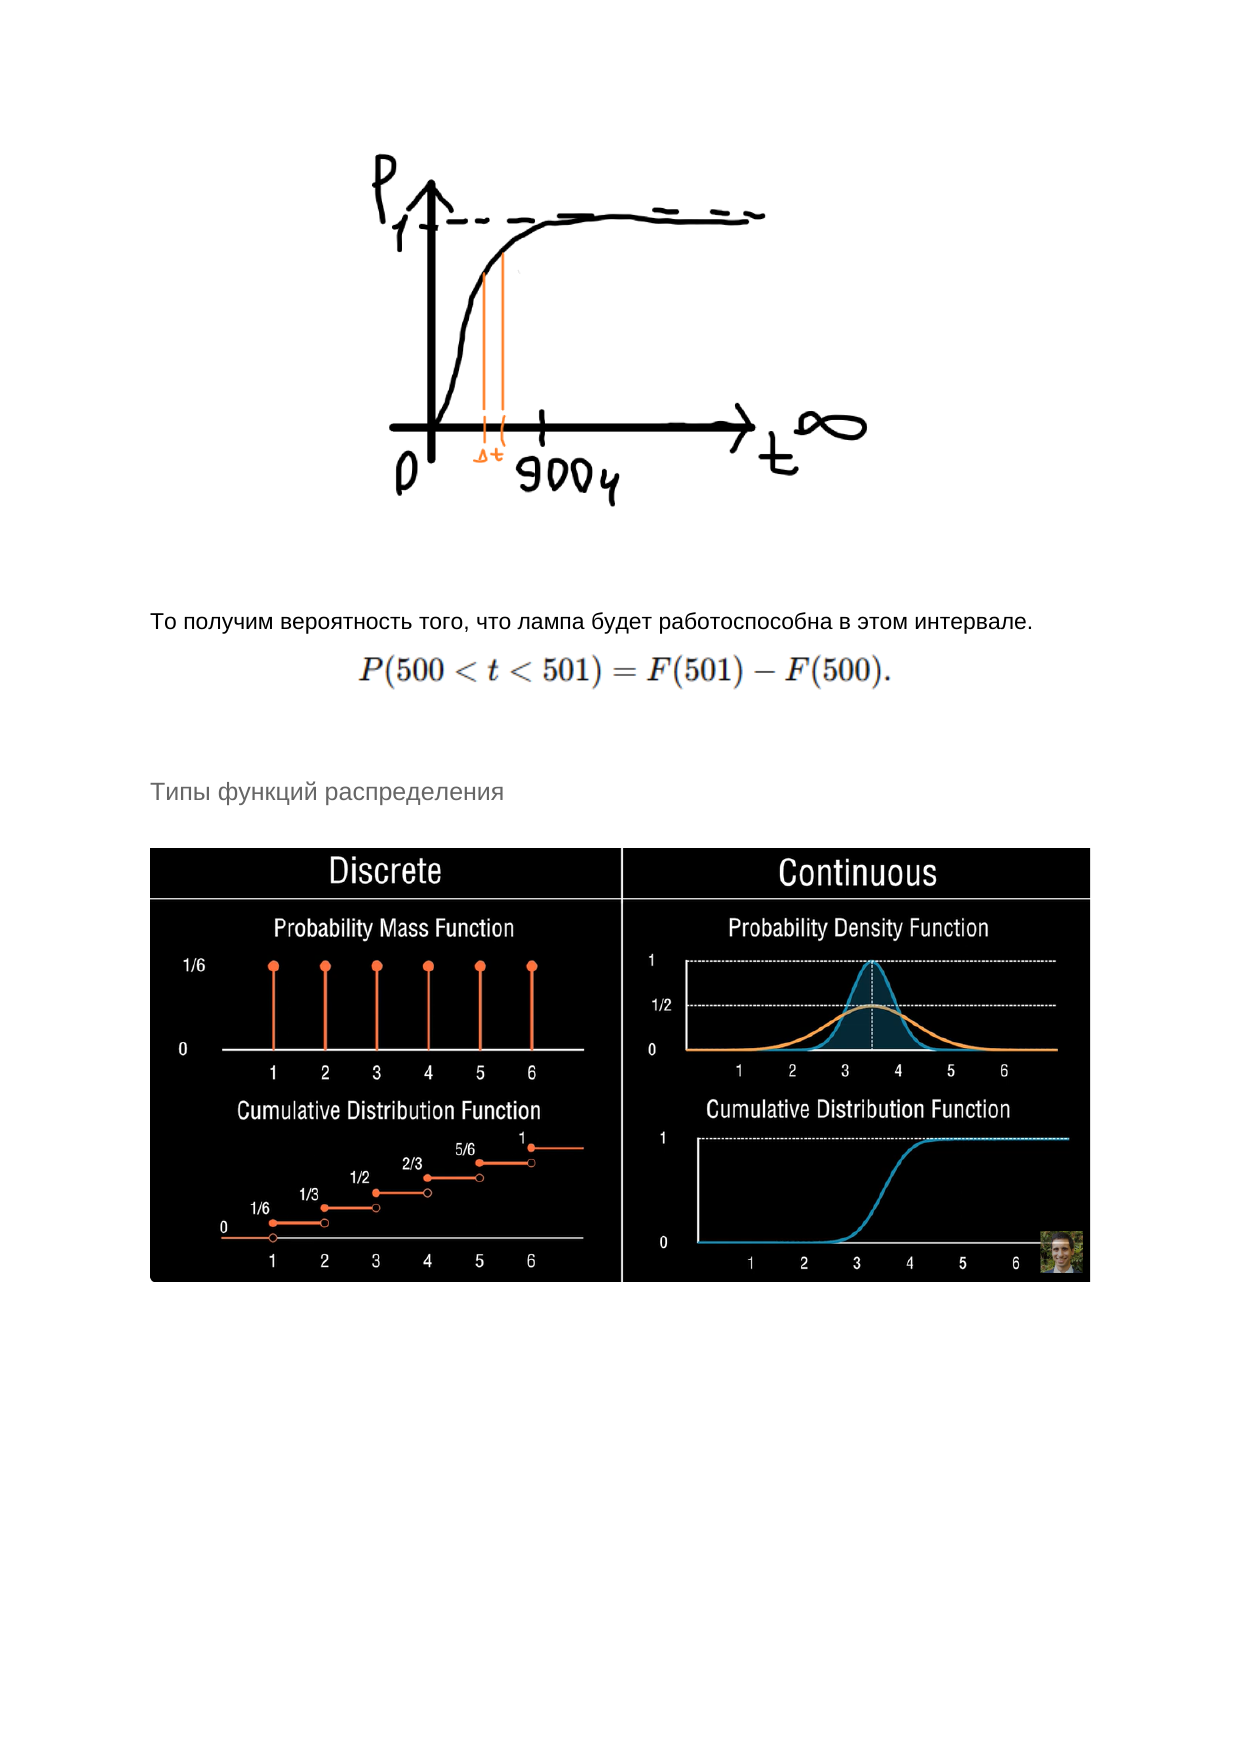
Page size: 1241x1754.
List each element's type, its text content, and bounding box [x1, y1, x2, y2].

subtitle Типы функций распределения [150, 777, 1090, 805]
text То получим вероятность того, что лампа будет работоспособна в этом интервале. [150, 608, 1090, 634]
picture [360, 150, 880, 514]
picture [150, 848, 1091, 1282]
picture [325, 638, 916, 714]
